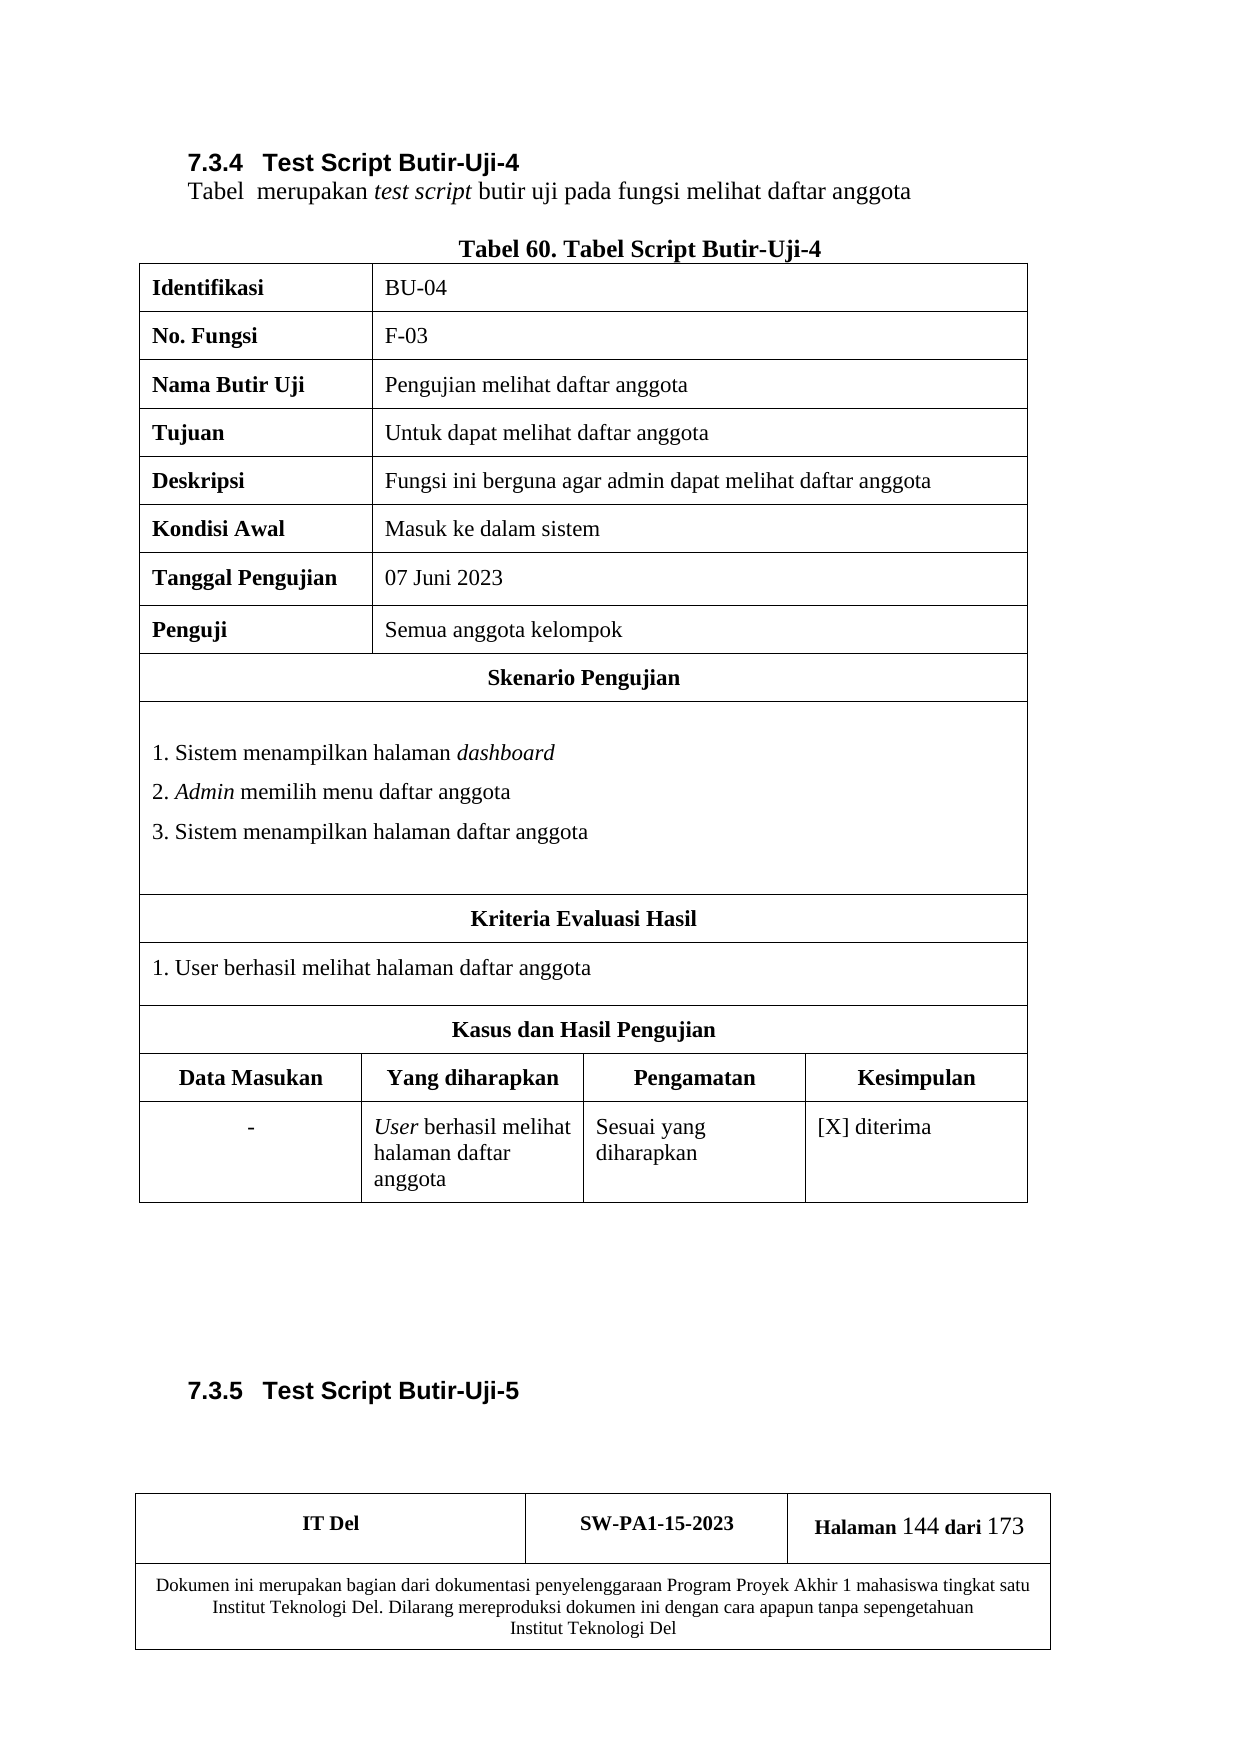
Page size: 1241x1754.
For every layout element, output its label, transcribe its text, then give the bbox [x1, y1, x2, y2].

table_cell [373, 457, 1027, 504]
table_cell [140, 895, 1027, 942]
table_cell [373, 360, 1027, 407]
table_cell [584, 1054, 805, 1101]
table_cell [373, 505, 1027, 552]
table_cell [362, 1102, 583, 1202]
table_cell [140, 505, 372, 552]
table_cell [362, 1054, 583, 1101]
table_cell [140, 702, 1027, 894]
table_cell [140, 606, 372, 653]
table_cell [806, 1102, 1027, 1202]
text Tabel merupakan test script butir uji pada fungsi melihat daftar anggota [187, 176, 1092, 205]
text Tabel 60. Tabel Script Butir-Uji-4 [187, 234, 1092, 263]
list Test Script Butir-Uji-4 [187, 148, 1092, 176]
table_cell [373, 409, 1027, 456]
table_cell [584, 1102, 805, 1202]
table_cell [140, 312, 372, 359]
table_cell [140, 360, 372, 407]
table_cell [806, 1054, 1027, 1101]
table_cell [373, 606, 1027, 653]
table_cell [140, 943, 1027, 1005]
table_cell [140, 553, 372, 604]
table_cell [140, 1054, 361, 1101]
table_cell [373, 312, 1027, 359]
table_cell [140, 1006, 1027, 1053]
list Test Script Butir-Uji-5 [187, 1376, 1092, 1404]
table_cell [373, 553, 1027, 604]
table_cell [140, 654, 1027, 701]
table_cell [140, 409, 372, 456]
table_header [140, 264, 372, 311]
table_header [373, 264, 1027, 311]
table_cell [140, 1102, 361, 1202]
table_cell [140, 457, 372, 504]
